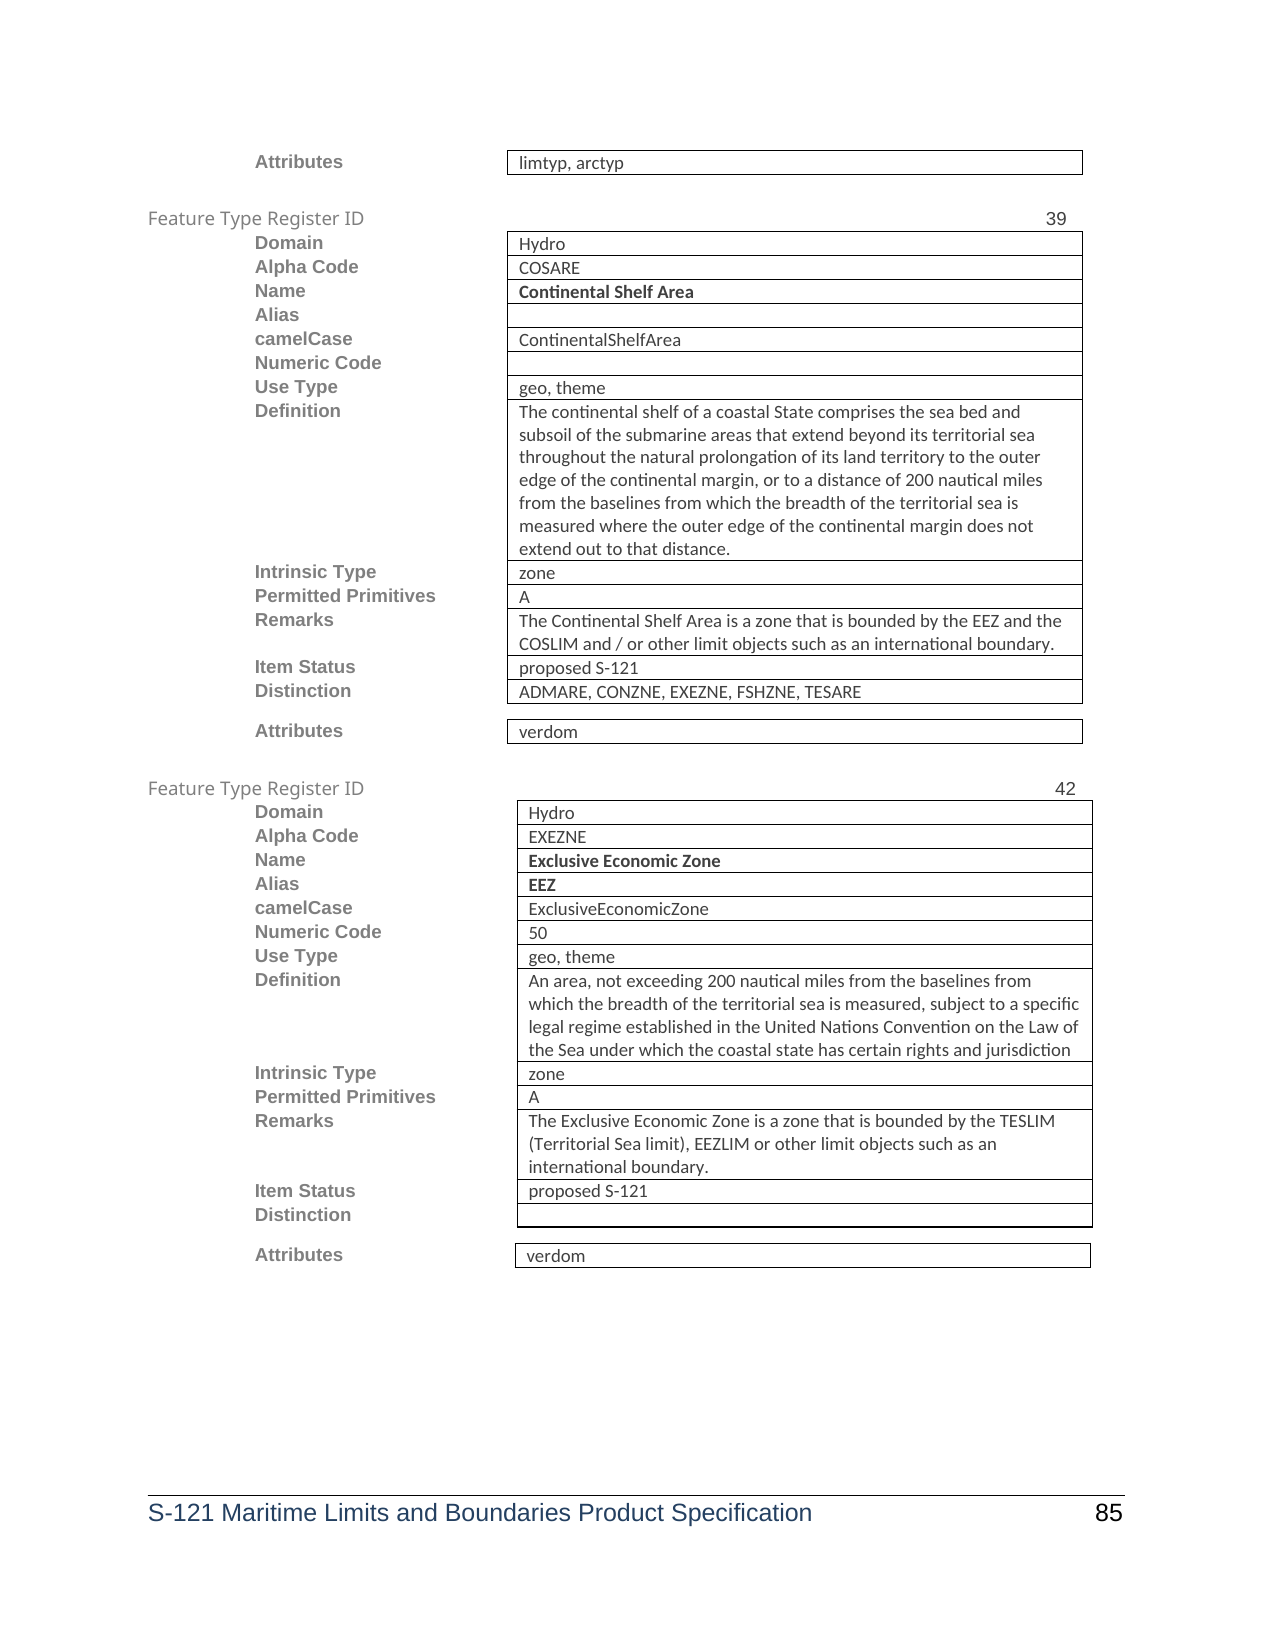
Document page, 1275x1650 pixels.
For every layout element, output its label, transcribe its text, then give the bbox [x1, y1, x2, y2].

table_cell A [508, 585, 1082, 608]
table_cell camelCase [243, 896, 517, 920]
table_cell Alpha Code [243, 255, 507, 279]
table_cell Intrinsic Type [243, 560, 507, 584]
table_cell Alias [243, 872, 517, 896]
table_cell The Exclusive Economic Zone is a zone that is bounded by the TESLIM (Territorial Sea limit), EEZLIM or other limit objects such as an international boundary. [518, 1110, 1092, 1178]
table_cell Name [243, 848, 517, 872]
table_cell Definition [243, 968, 517, 1061]
table_cell Numeric Code [243, 351, 507, 375]
text Feature Type Register ID 39 [148, 206, 1125, 231]
table_cell Remarks [243, 608, 507, 655]
table_cell Definition [243, 399, 507, 560]
table_cell ContinentalShelfArea [508, 328, 1082, 351]
table_header Attributes [243, 719, 507, 743]
table_cell Continental Shelf Area [508, 280, 1082, 303]
table_cell zone [518, 1062, 1092, 1085]
table_cell Item Status [243, 1179, 517, 1202]
table_cell Permitted Primitives [243, 1085, 517, 1109]
table_cell geo, theme [508, 376, 1082, 399]
table_cell Alias [243, 303, 507, 327]
table_header limtyp, arctyp [508, 151, 1082, 174]
table_cell [508, 352, 1082, 375]
table_cell Item Status [243, 655, 507, 679]
table_cell EXEZNE [518, 825, 1092, 848]
table_cell Use Type [243, 944, 517, 968]
table_cell Alpha Code [243, 824, 517, 848]
table_cell Numeric Code [243, 920, 517, 944]
table_cell [518, 1204, 1092, 1226]
table_header verdom [516, 1244, 1090, 1267]
table_header Attributes [243, 150, 507, 174]
table_cell Distinction [243, 1203, 517, 1226]
table_cell Permitted Primitives [243, 584, 507, 608]
table_cell 50 [518, 921, 1092, 944]
table_cell Distinction [243, 679, 507, 703]
table_cell zone [508, 561, 1082, 584]
table_cell Intrinsic Type [243, 1061, 517, 1085]
table_cell [508, 304, 1082, 327]
table_cell EEZ [518, 873, 1092, 896]
table_cell geo, theme [518, 945, 1092, 968]
table_cell proposed S-121 [518, 1180, 1092, 1202]
table_cell ExclusiveEconomicZone [518, 897, 1092, 920]
table_header Hydro [508, 232, 1082, 255]
table_cell Remarks [243, 1109, 517, 1178]
table_cell A [518, 1086, 1092, 1109]
table_header Domain [243, 800, 517, 824]
table_cell camelCase [243, 327, 507, 351]
table_cell Exclusive Economic Zone [518, 849, 1092, 872]
table_cell ADMARE, CONZNE, EXEZNE, FSHZNE, TESARE [508, 680, 1082, 703]
table_cell An area, not exceeding 200 nautical miles from the baselines from which the breadth of the territorial sea is measured, subject to a specific legal regime established in the United Nations Convention on the Law of the Sea under which the coastal state has certain rights and jurisdiction [518, 969, 1092, 1061]
table_header Attributes [243, 1243, 515, 1267]
table_cell Name [243, 279, 507, 303]
table_cell proposed S-121 [508, 656, 1082, 679]
table_cell The continental shelf of a coastal State comprises the sea bed and subsoil of the submarine areas that extend beyond its territorial sea throughout the natural prolongation of its land territory to the outer edge of the continental margin, or to a distance of 200 nautical miles from the baselines from which the breadth of the territorial sea is measured where the outer edge of the continental margin does not extend out to that distance. [508, 400, 1082, 560]
table_header Domain [243, 231, 507, 255]
text Feature Type Register ID 42 [148, 775, 1125, 800]
table_header verdom [508, 720, 1082, 743]
table_cell Use Type [243, 375, 507, 399]
table_header Hydro [518, 801, 1092, 824]
table_cell COSARE [508, 256, 1082, 279]
table_cell The Continental Shelf Area is a zone that is bounded by the EEZ and the COSLIM and / or other limit objects such as an international boundary. [508, 609, 1082, 655]
